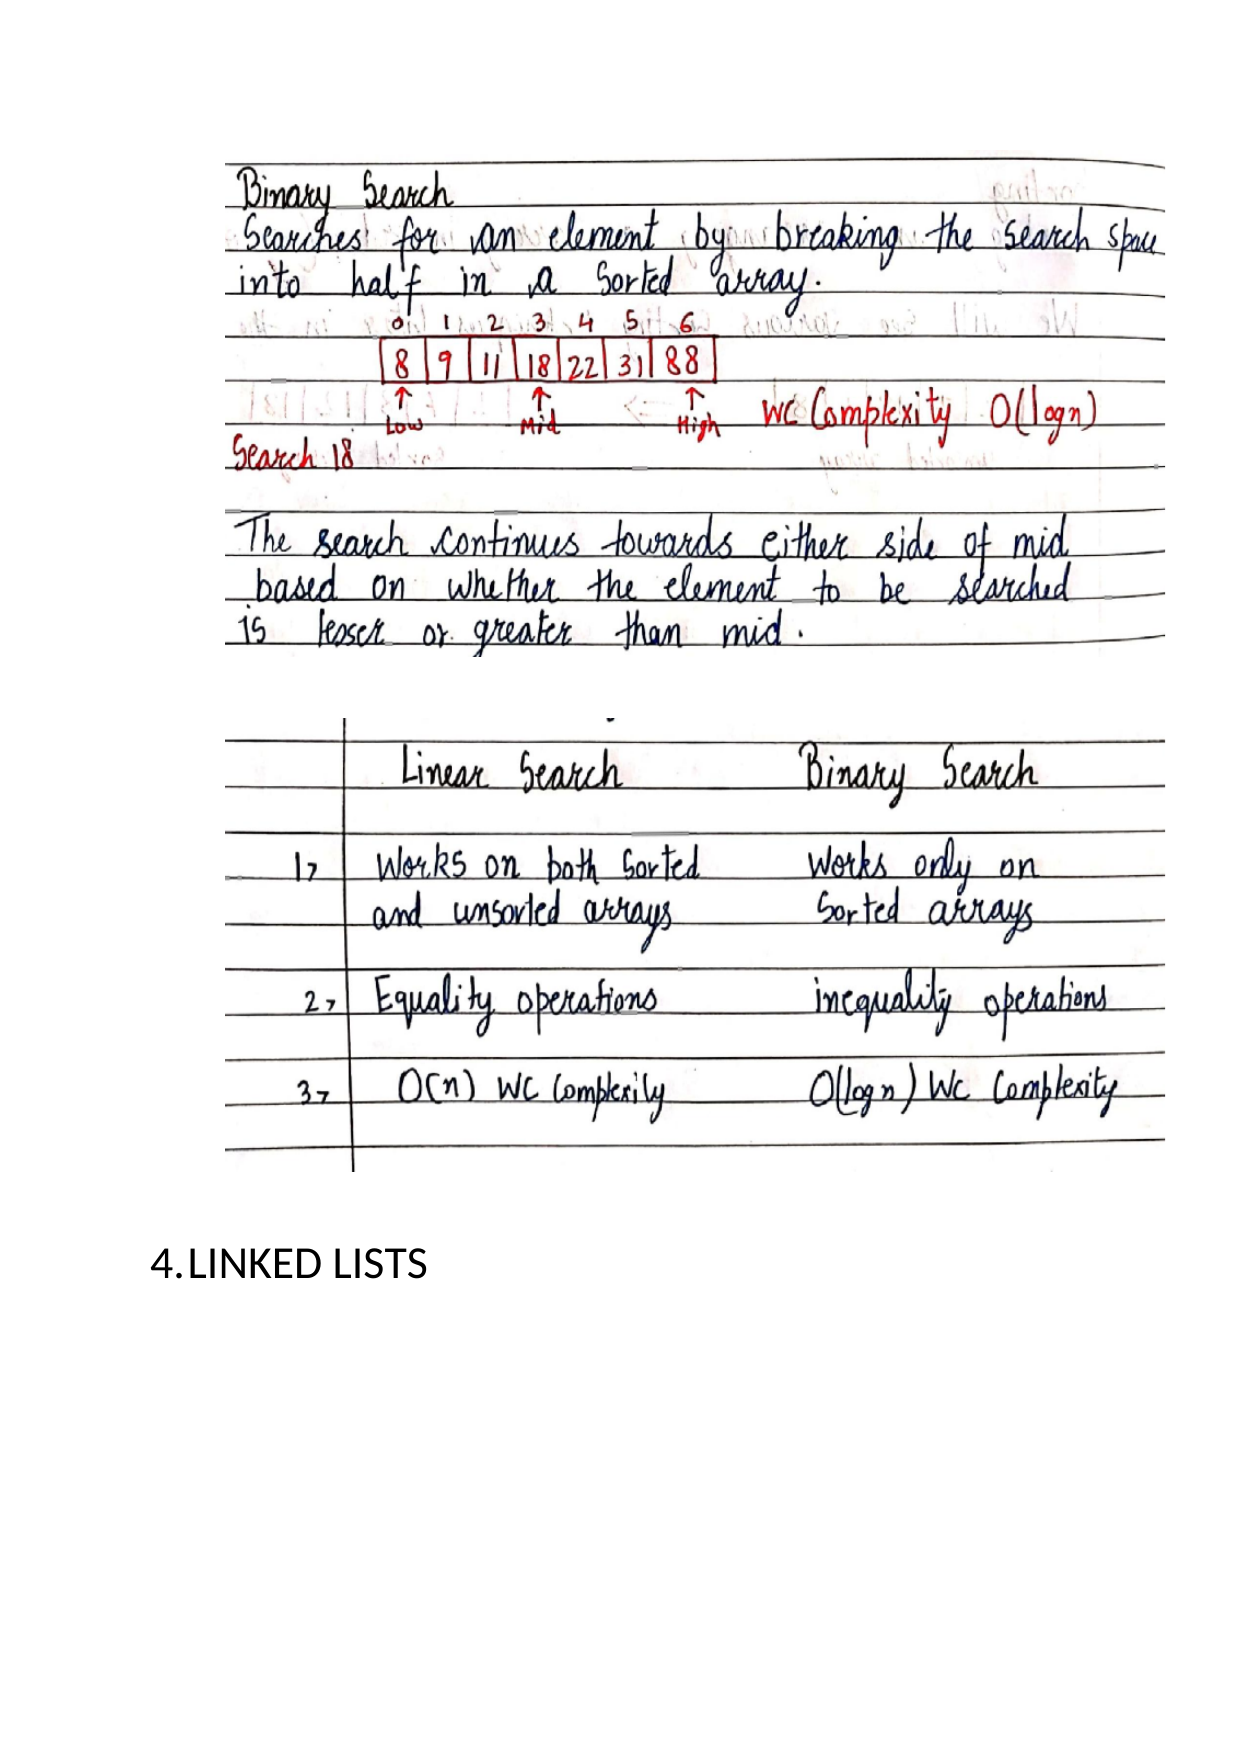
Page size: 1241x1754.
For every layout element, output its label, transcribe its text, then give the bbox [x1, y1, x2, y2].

list LINKED LISTS [150, 1234, 1090, 1289]
picture [225, 150, 1166, 657]
picture [225, 718, 1166, 1172]
